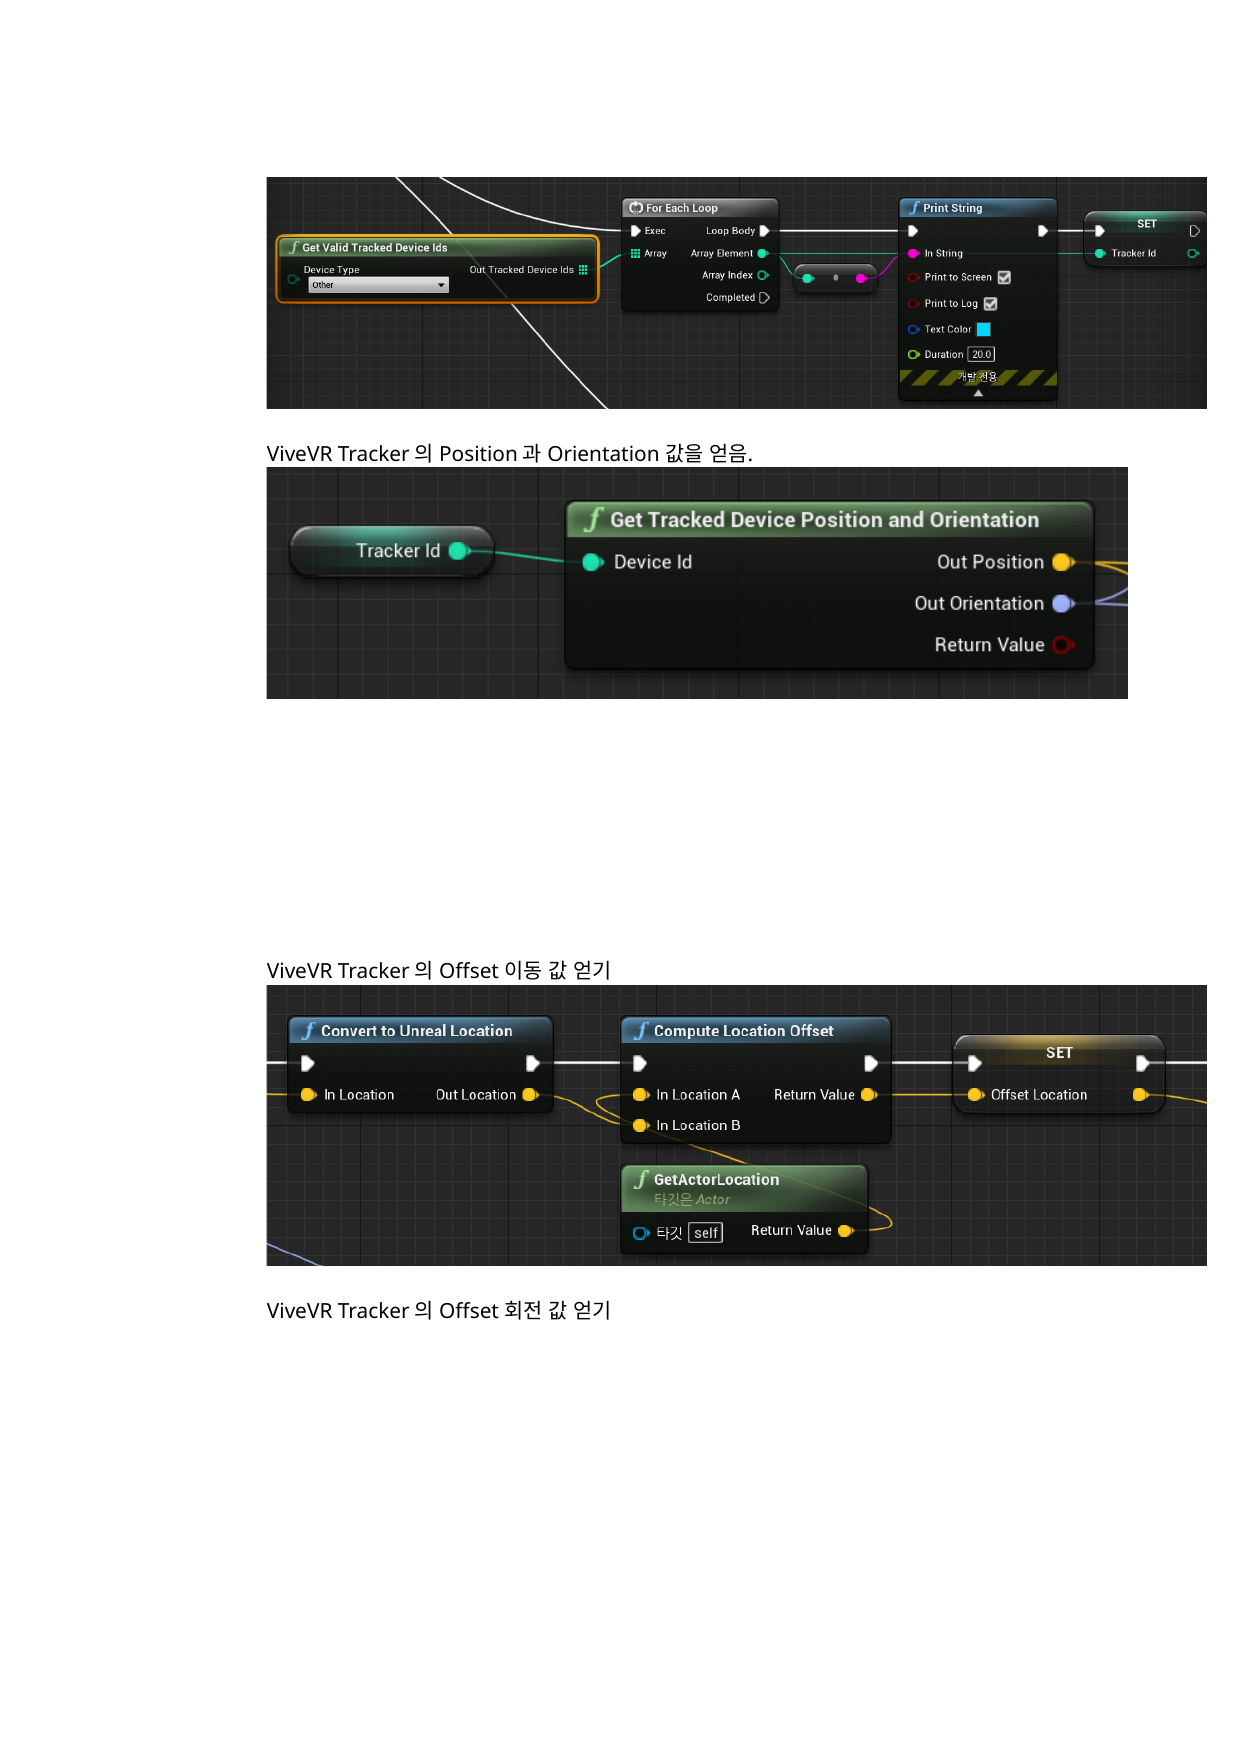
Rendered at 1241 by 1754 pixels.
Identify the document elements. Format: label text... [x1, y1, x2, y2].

list ViveVR Tracker의 Offset 회전 값 얻기 [267, 1294, 1090, 1324]
picture [266, 985, 1207, 1266]
list ViveVR Tracker의 Position과 Orientation 값을 얻음. [267, 437, 1090, 467]
list ViveVR Tracker의 Offset 이동 값 얻기 [267, 955, 1090, 985]
picture [266, 177, 1207, 409]
picture [266, 467, 1128, 699]
